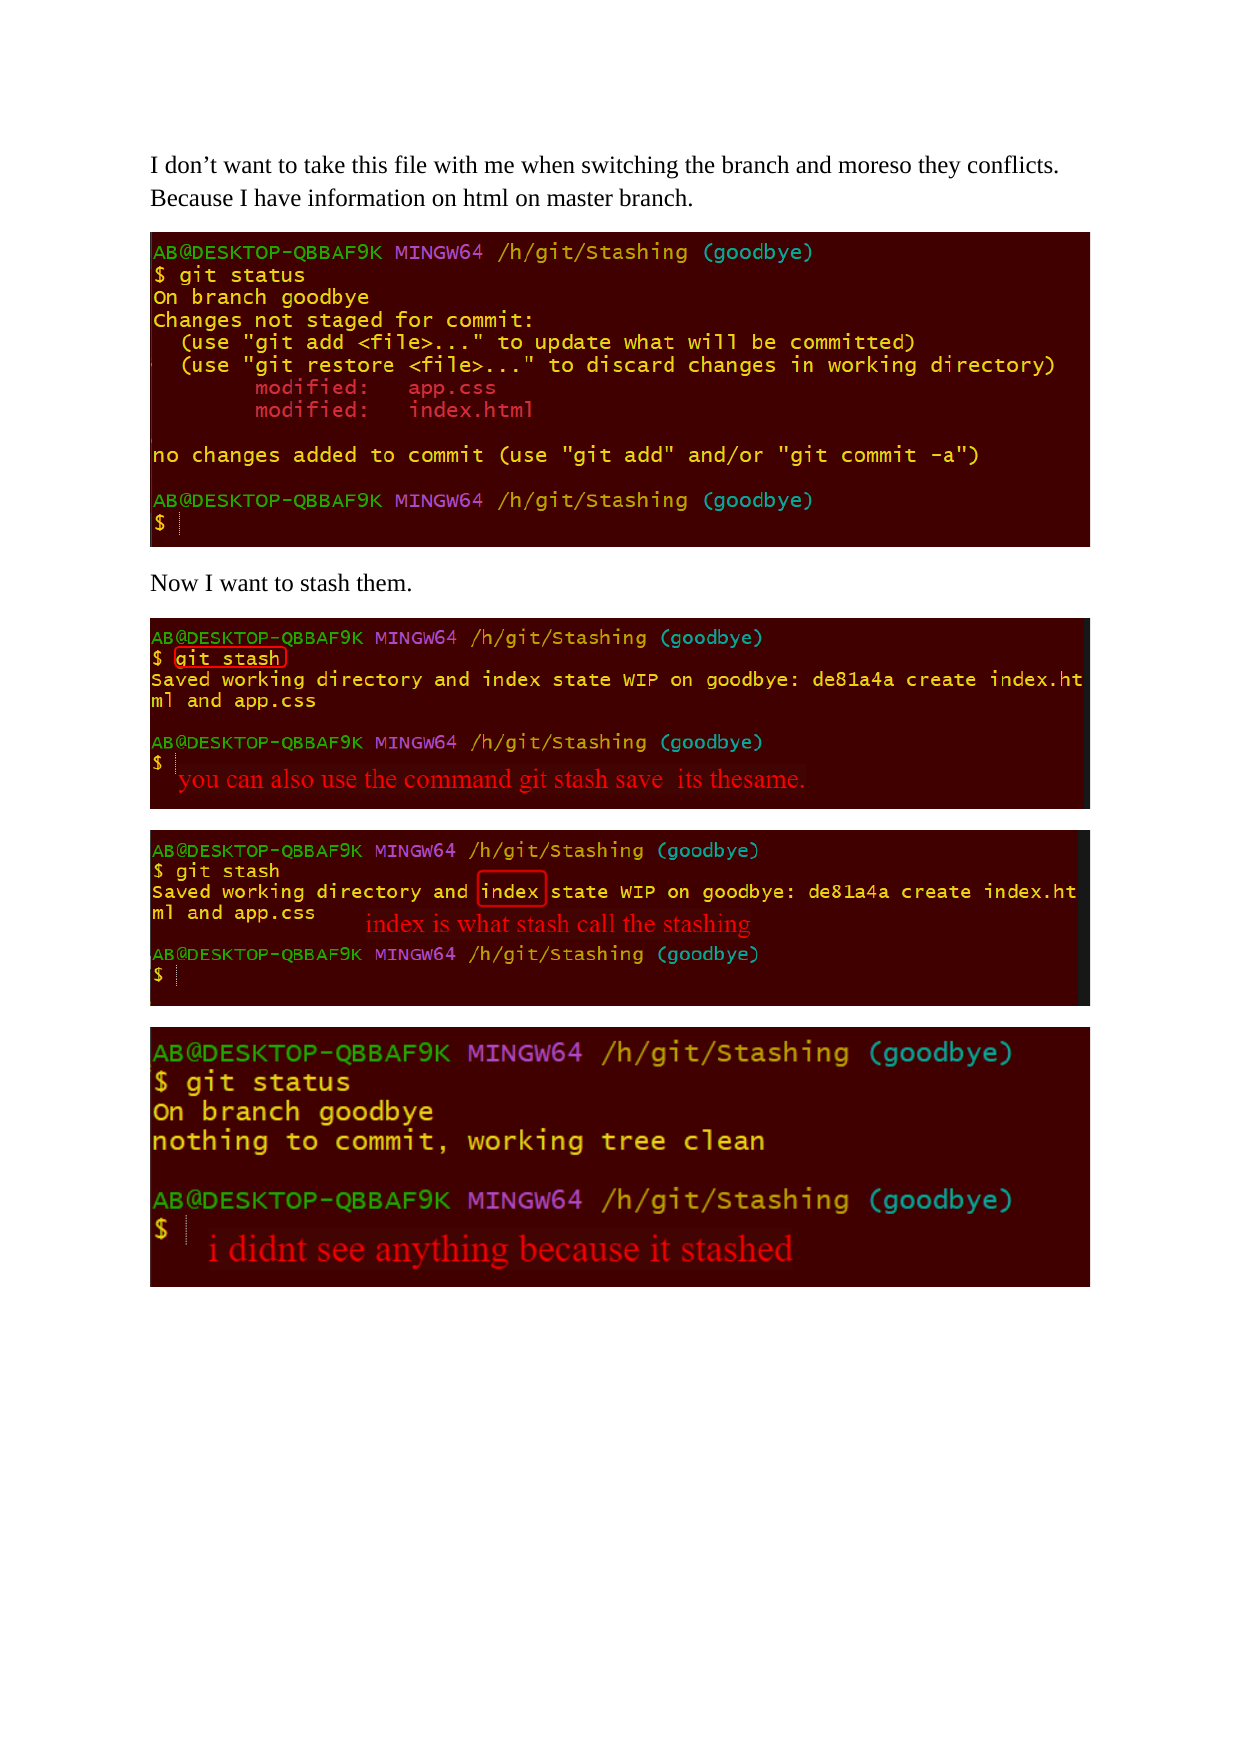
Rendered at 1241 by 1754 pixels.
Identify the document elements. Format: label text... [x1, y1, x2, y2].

picture [150, 830, 1091, 1006]
picture [150, 232, 1091, 547]
picture [150, 1027, 1091, 1287]
text Now I want to stash them. [150, 568, 1090, 597]
text I don’t want to take this file with me when switching the branch and moreso they conflicts. Because I have information on html on master branch. [150, 150, 1090, 212]
picture [150, 618, 1091, 809]
